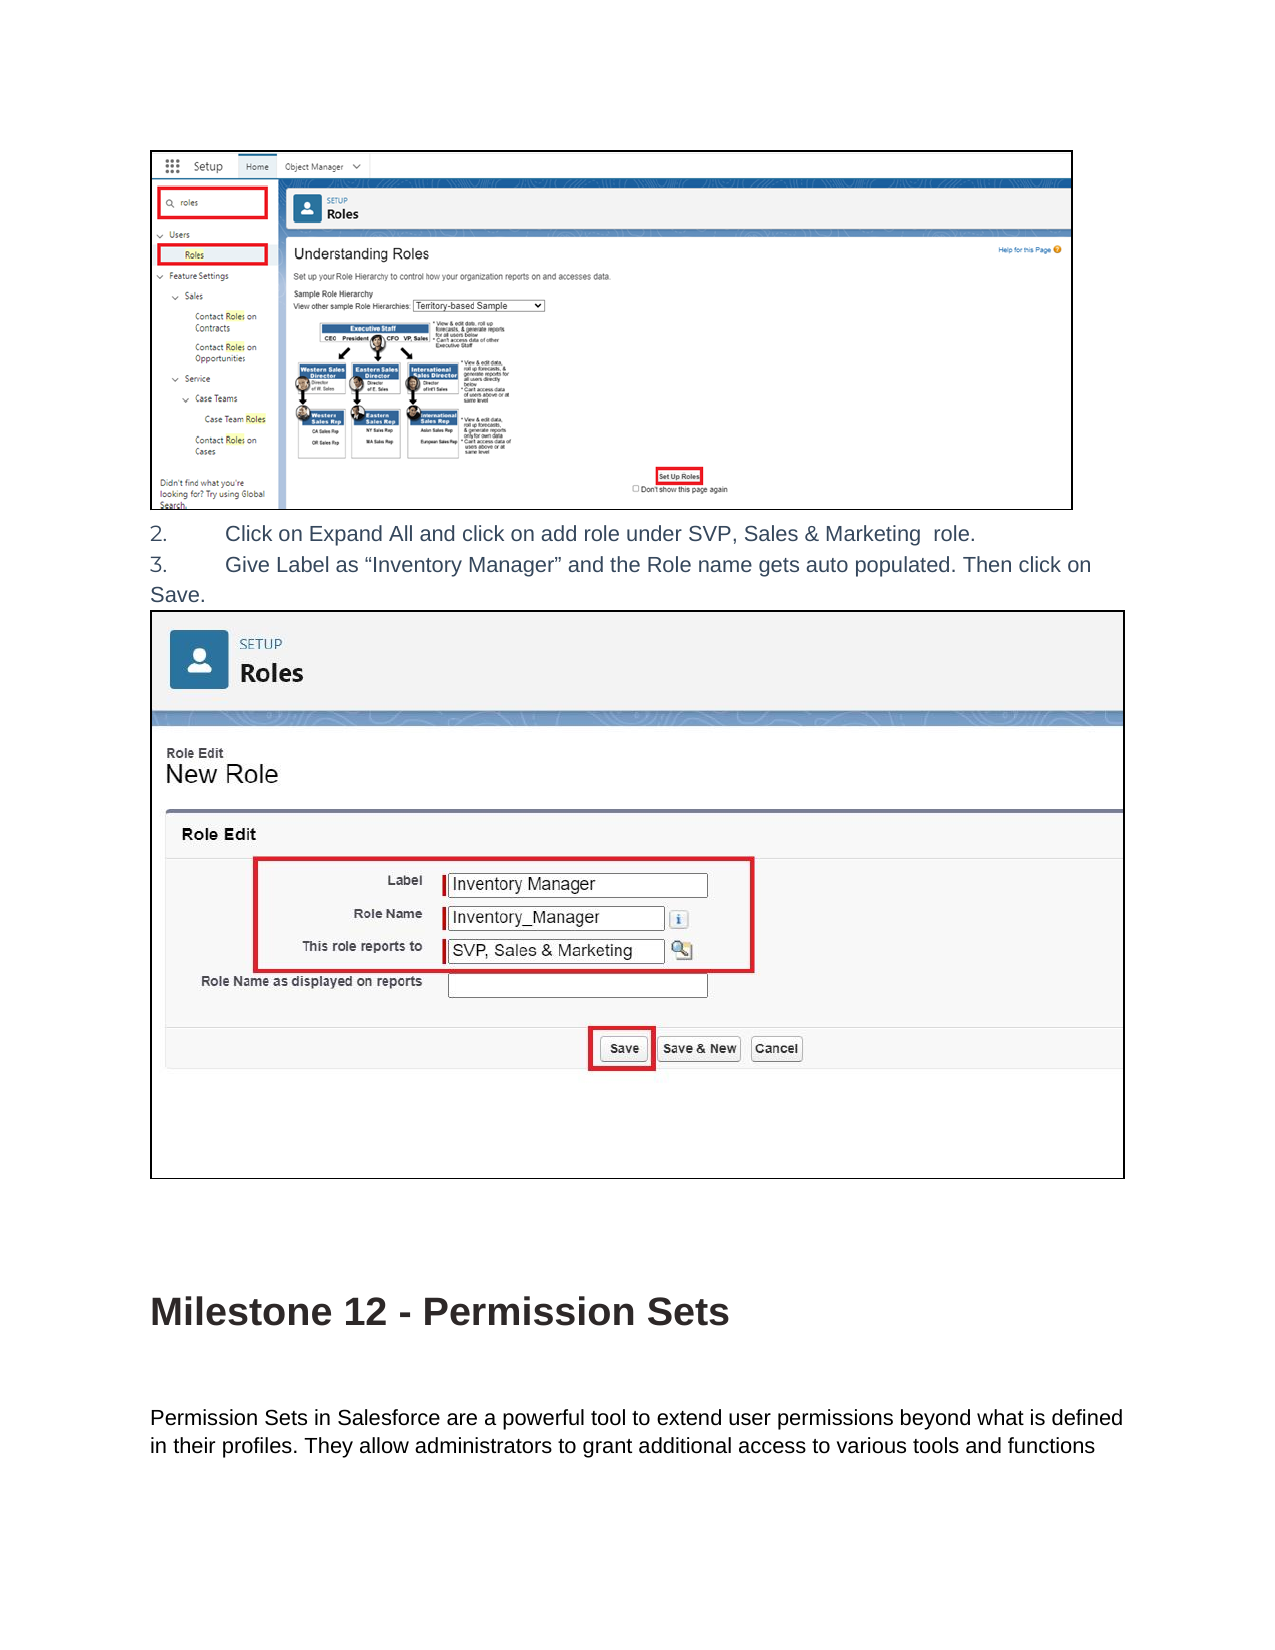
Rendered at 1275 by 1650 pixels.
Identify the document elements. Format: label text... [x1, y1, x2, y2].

list Give Label as “Inventory Manager” and the Role name gets auto populated. Then click on Save. [150, 551, 1148, 607]
picture [152, 152, 1071, 509]
picture [152, 612, 1123, 1178]
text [150, 1404, 1125, 1459]
list Click on Expand All and click on add role under SVP, Sales & Marketing role. [150, 520, 1148, 547]
subtitle Milestone 12 - Permission Sets [150, 1288, 1125, 1333]
